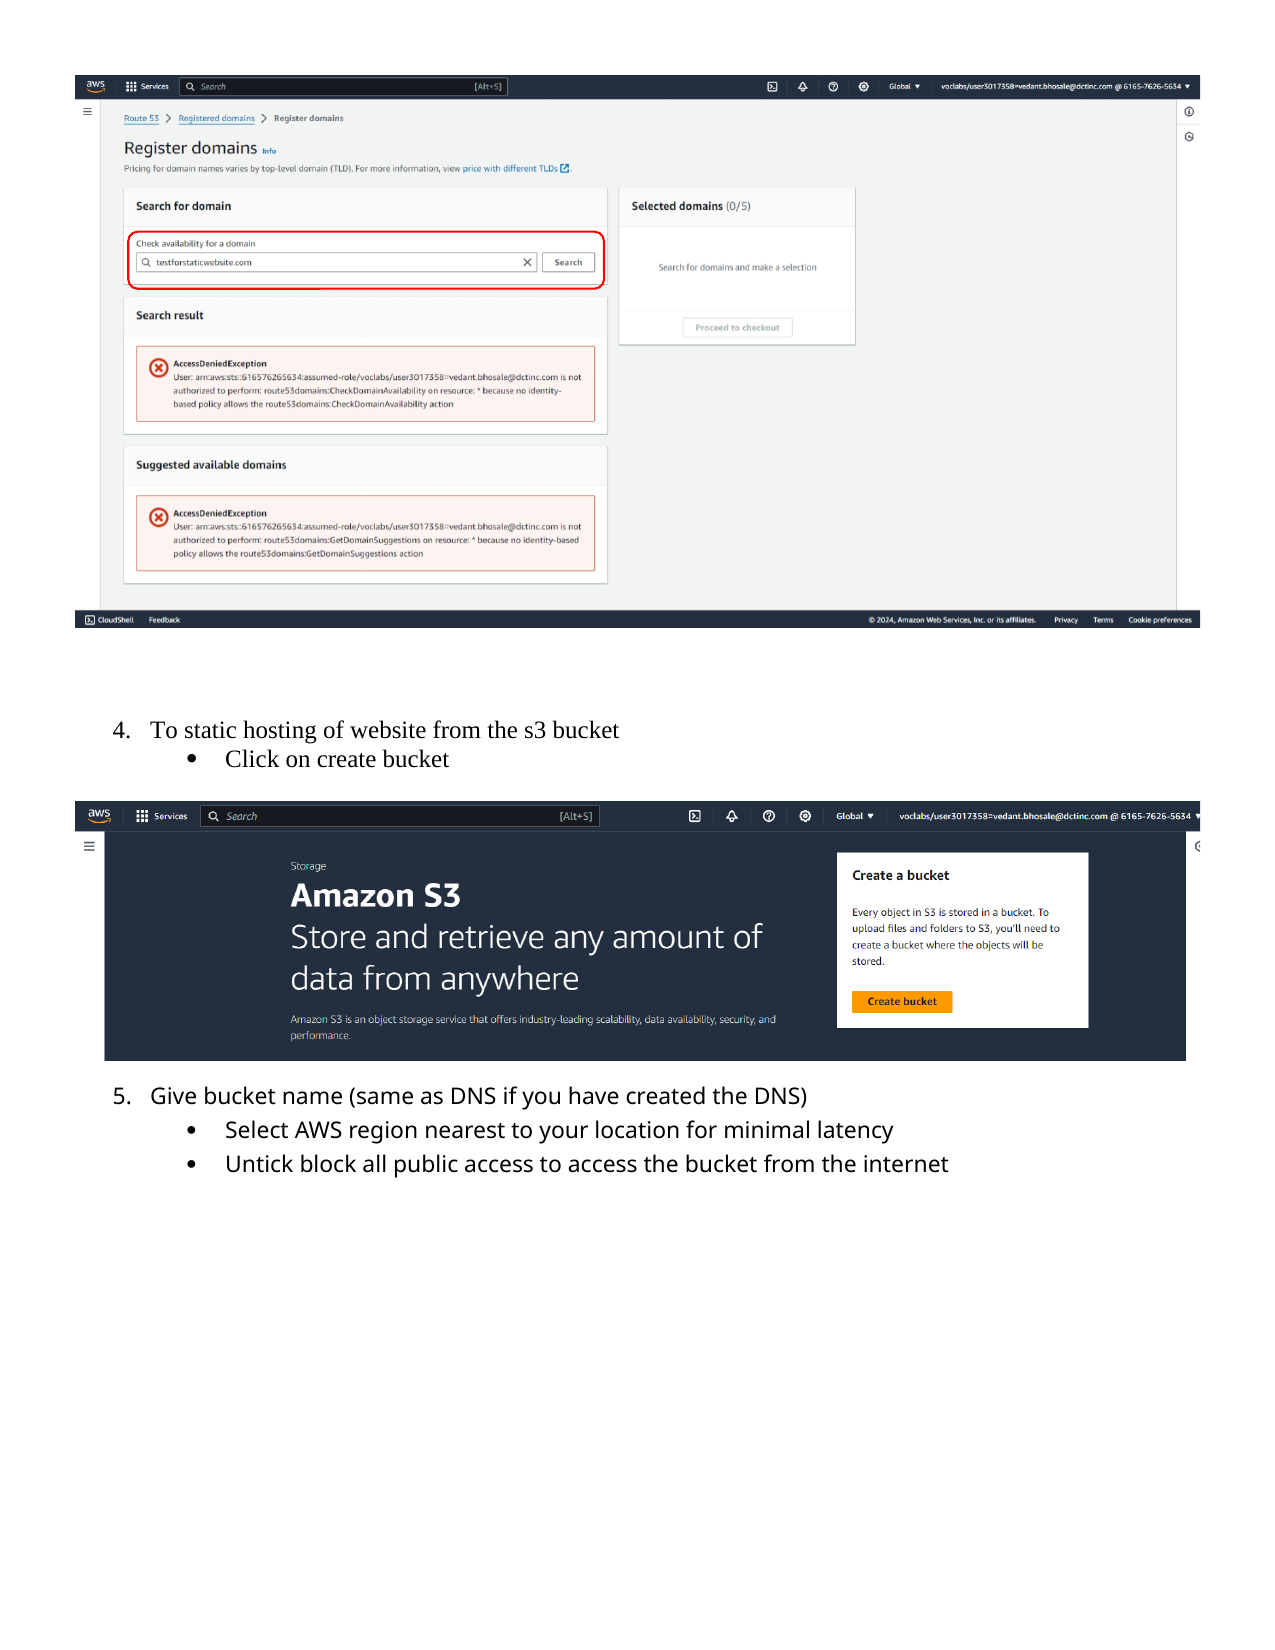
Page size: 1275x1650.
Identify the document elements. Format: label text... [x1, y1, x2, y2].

list Click on create bucket [187, 744, 1200, 773]
picture [75, 801, 1200, 1061]
list Give bucket name (same as DNS if you have created the DNS) [112, 1080, 1200, 1111]
list To static hosting of website from the s3 bucket [112, 715, 1200, 744]
list Select AWS region nearest to your location for minimal latency [187, 1114, 1200, 1145]
list Untick block all public access to access the bucket from the internet [187, 1147, 1200, 1179]
picture [75, 75, 1200, 628]
